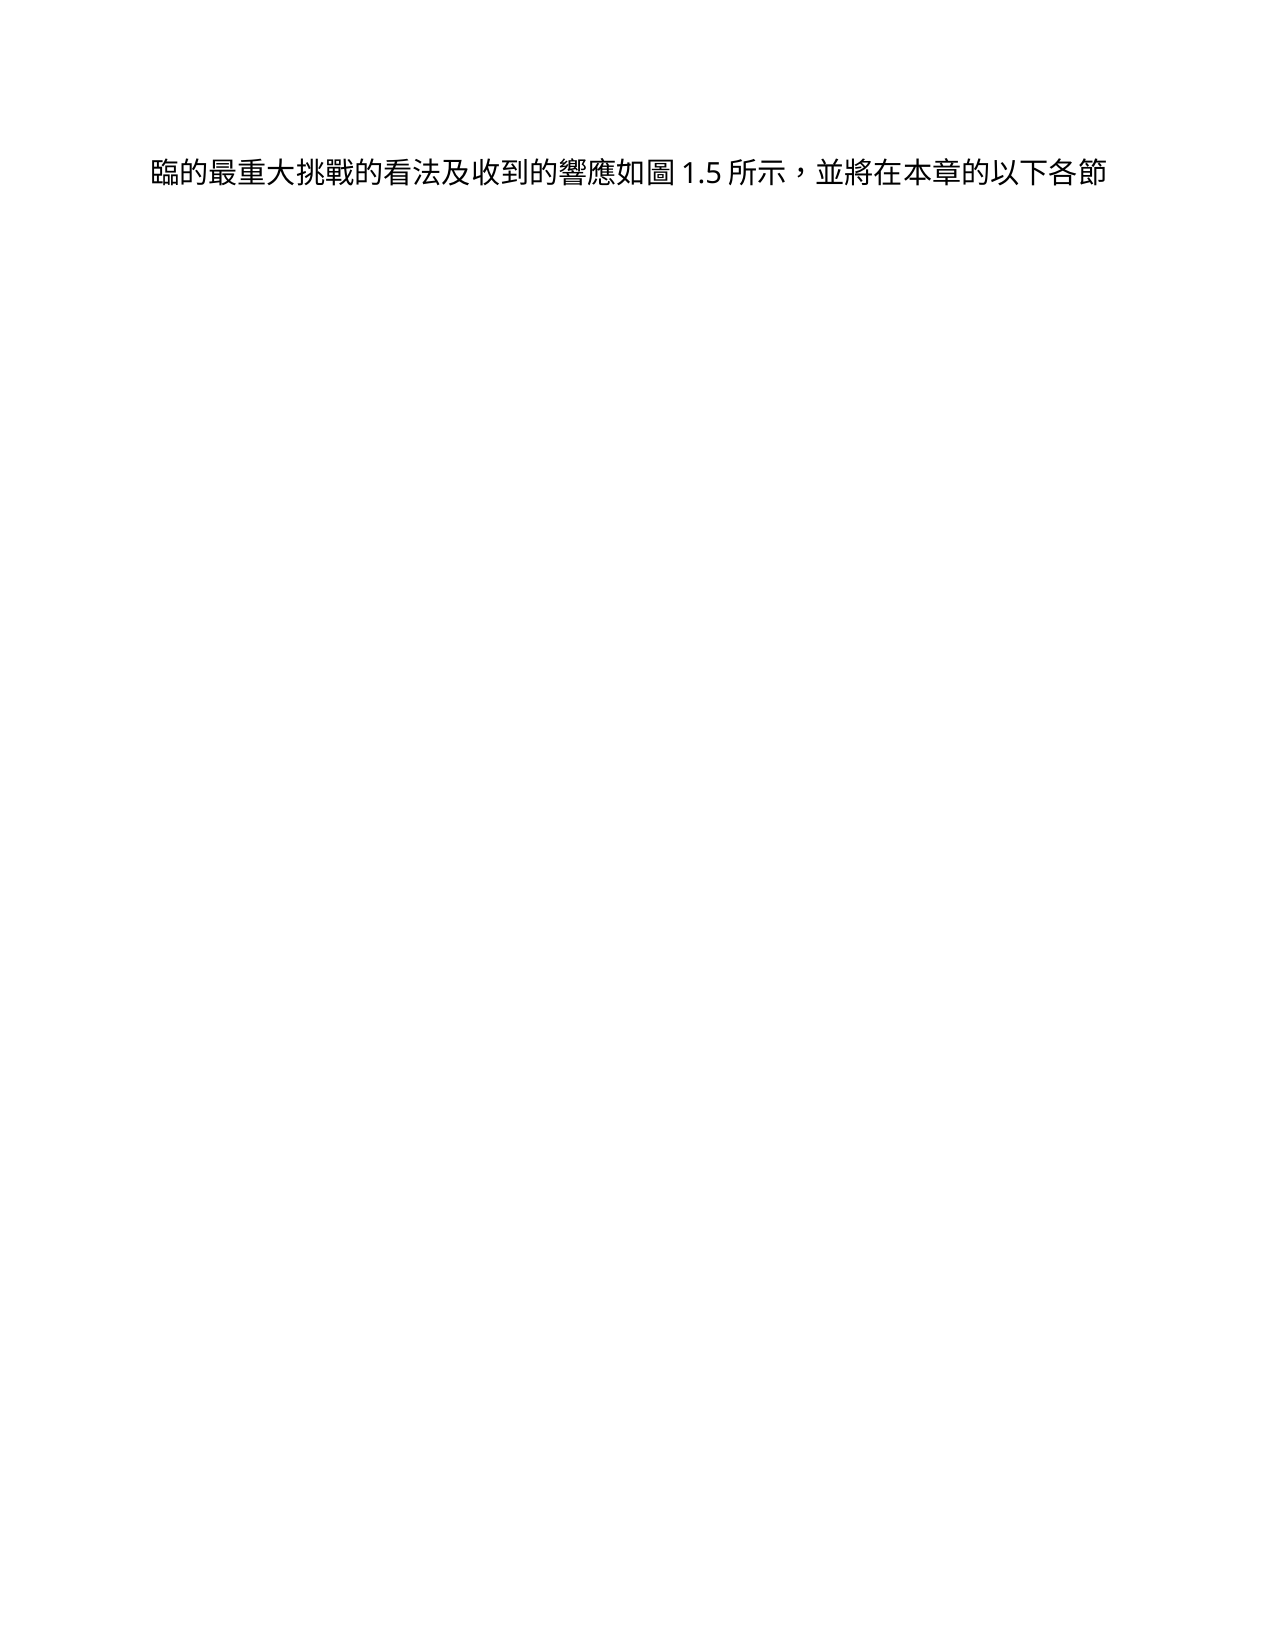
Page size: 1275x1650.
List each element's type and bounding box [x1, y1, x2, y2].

text [150, 150, 1125, 192]
